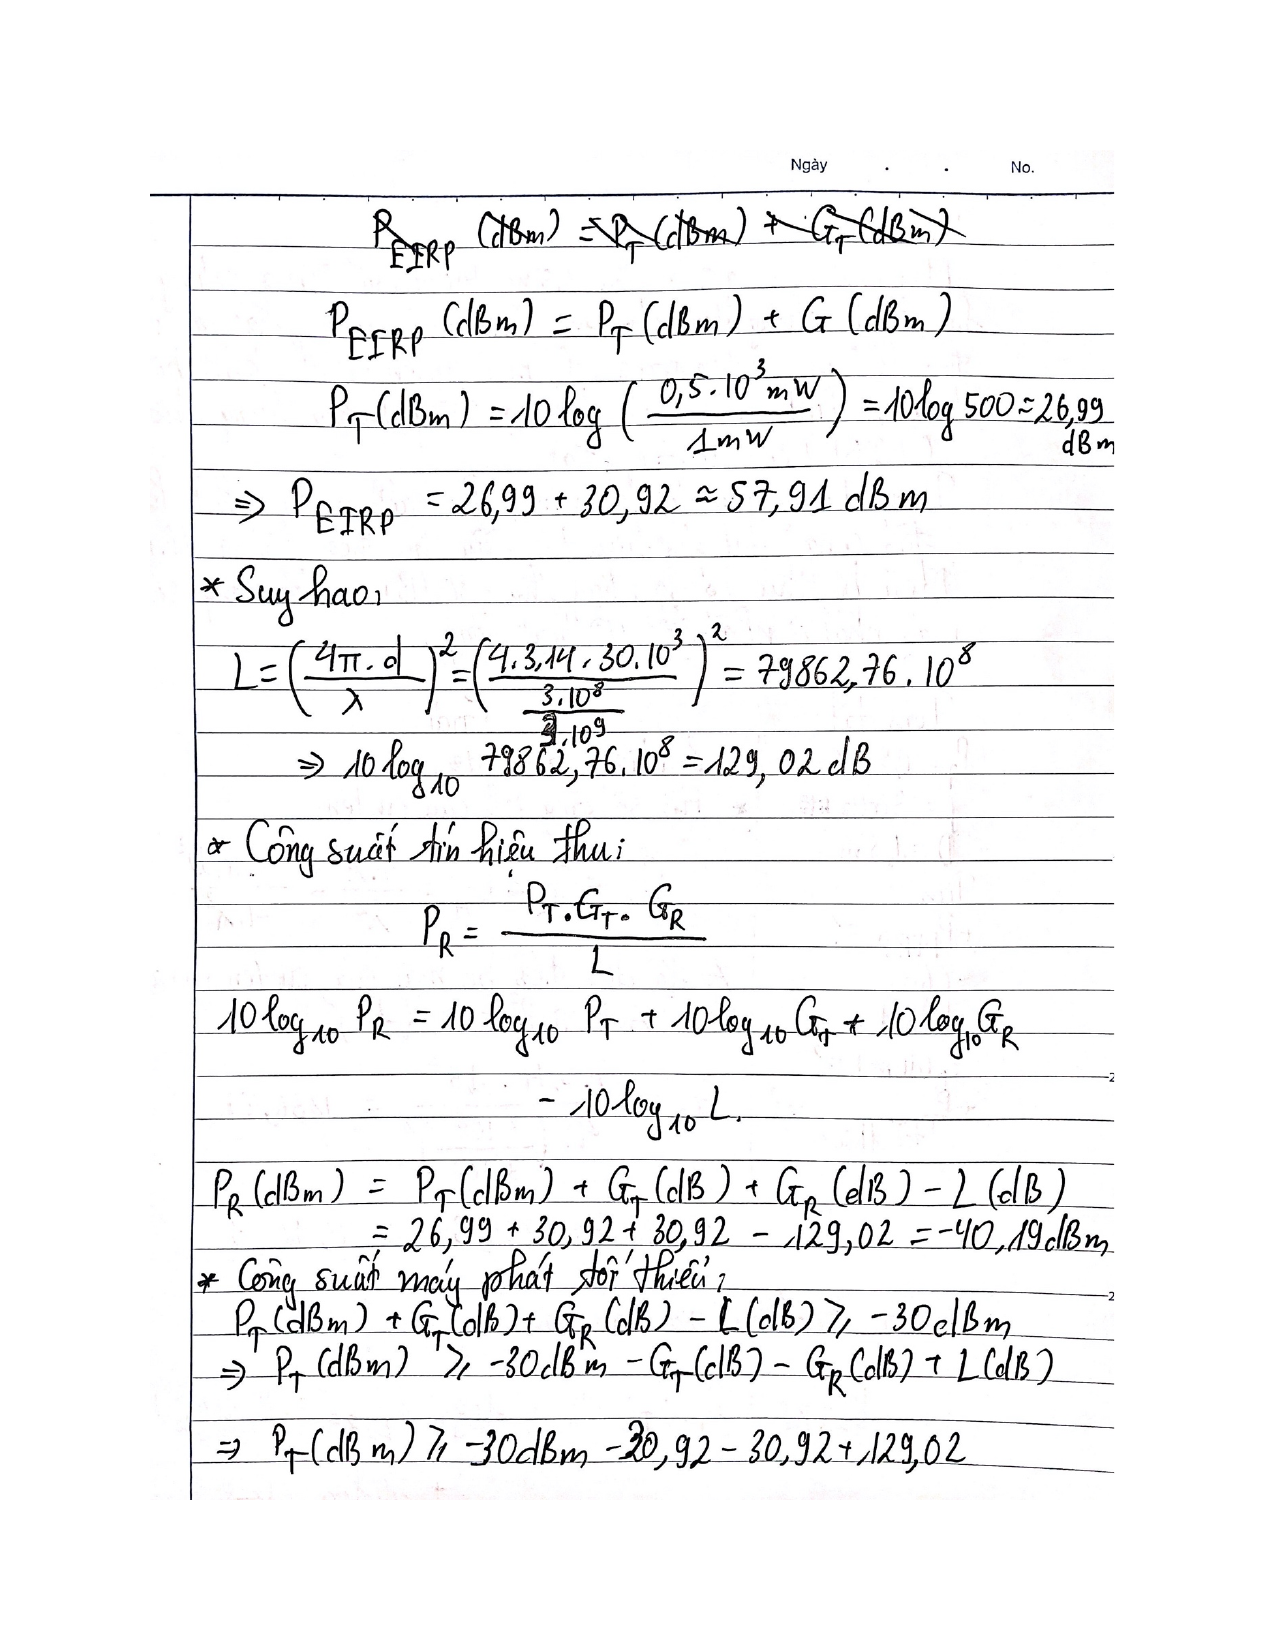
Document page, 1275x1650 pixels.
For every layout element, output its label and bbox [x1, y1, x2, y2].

picture [150, 150, 1115, 1500]
